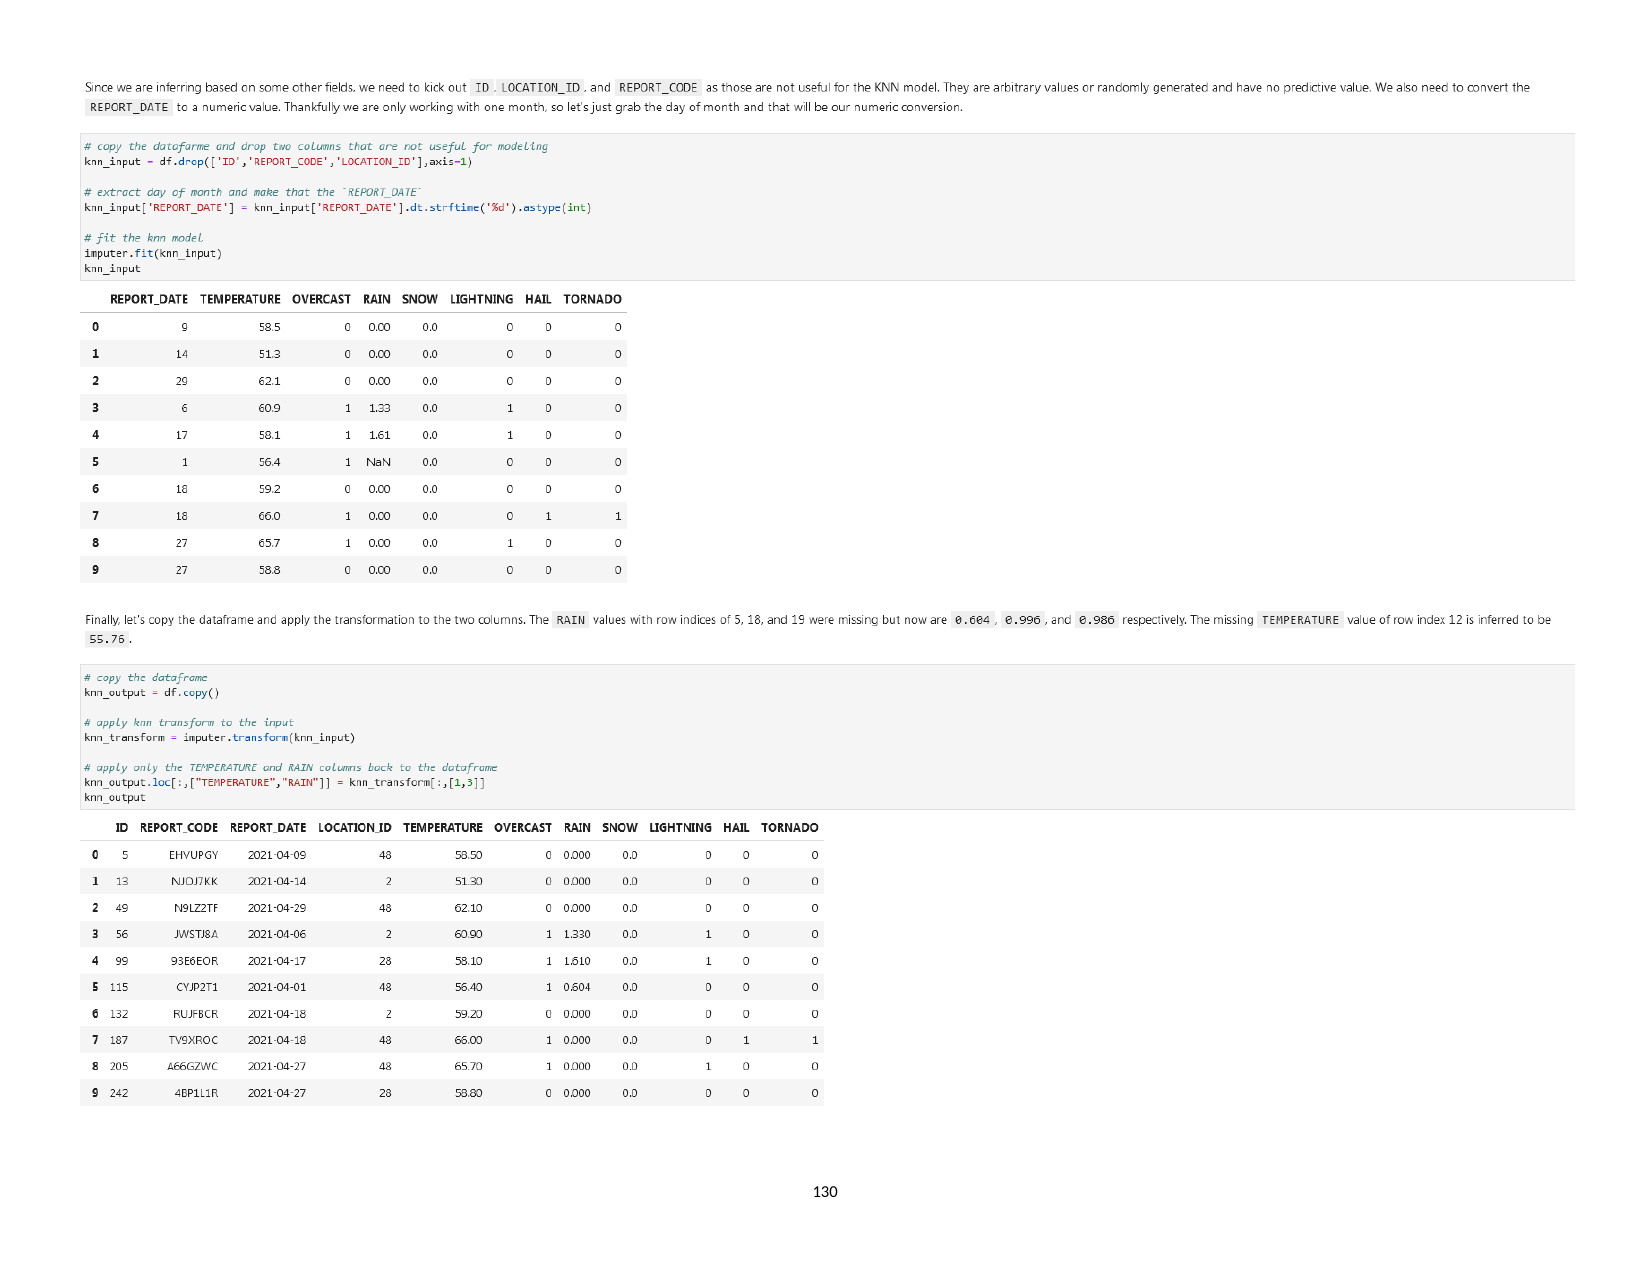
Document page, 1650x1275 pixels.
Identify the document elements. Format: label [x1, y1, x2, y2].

picture [75, 75, 1575, 585]
picture [75, 603, 1575, 1107]
